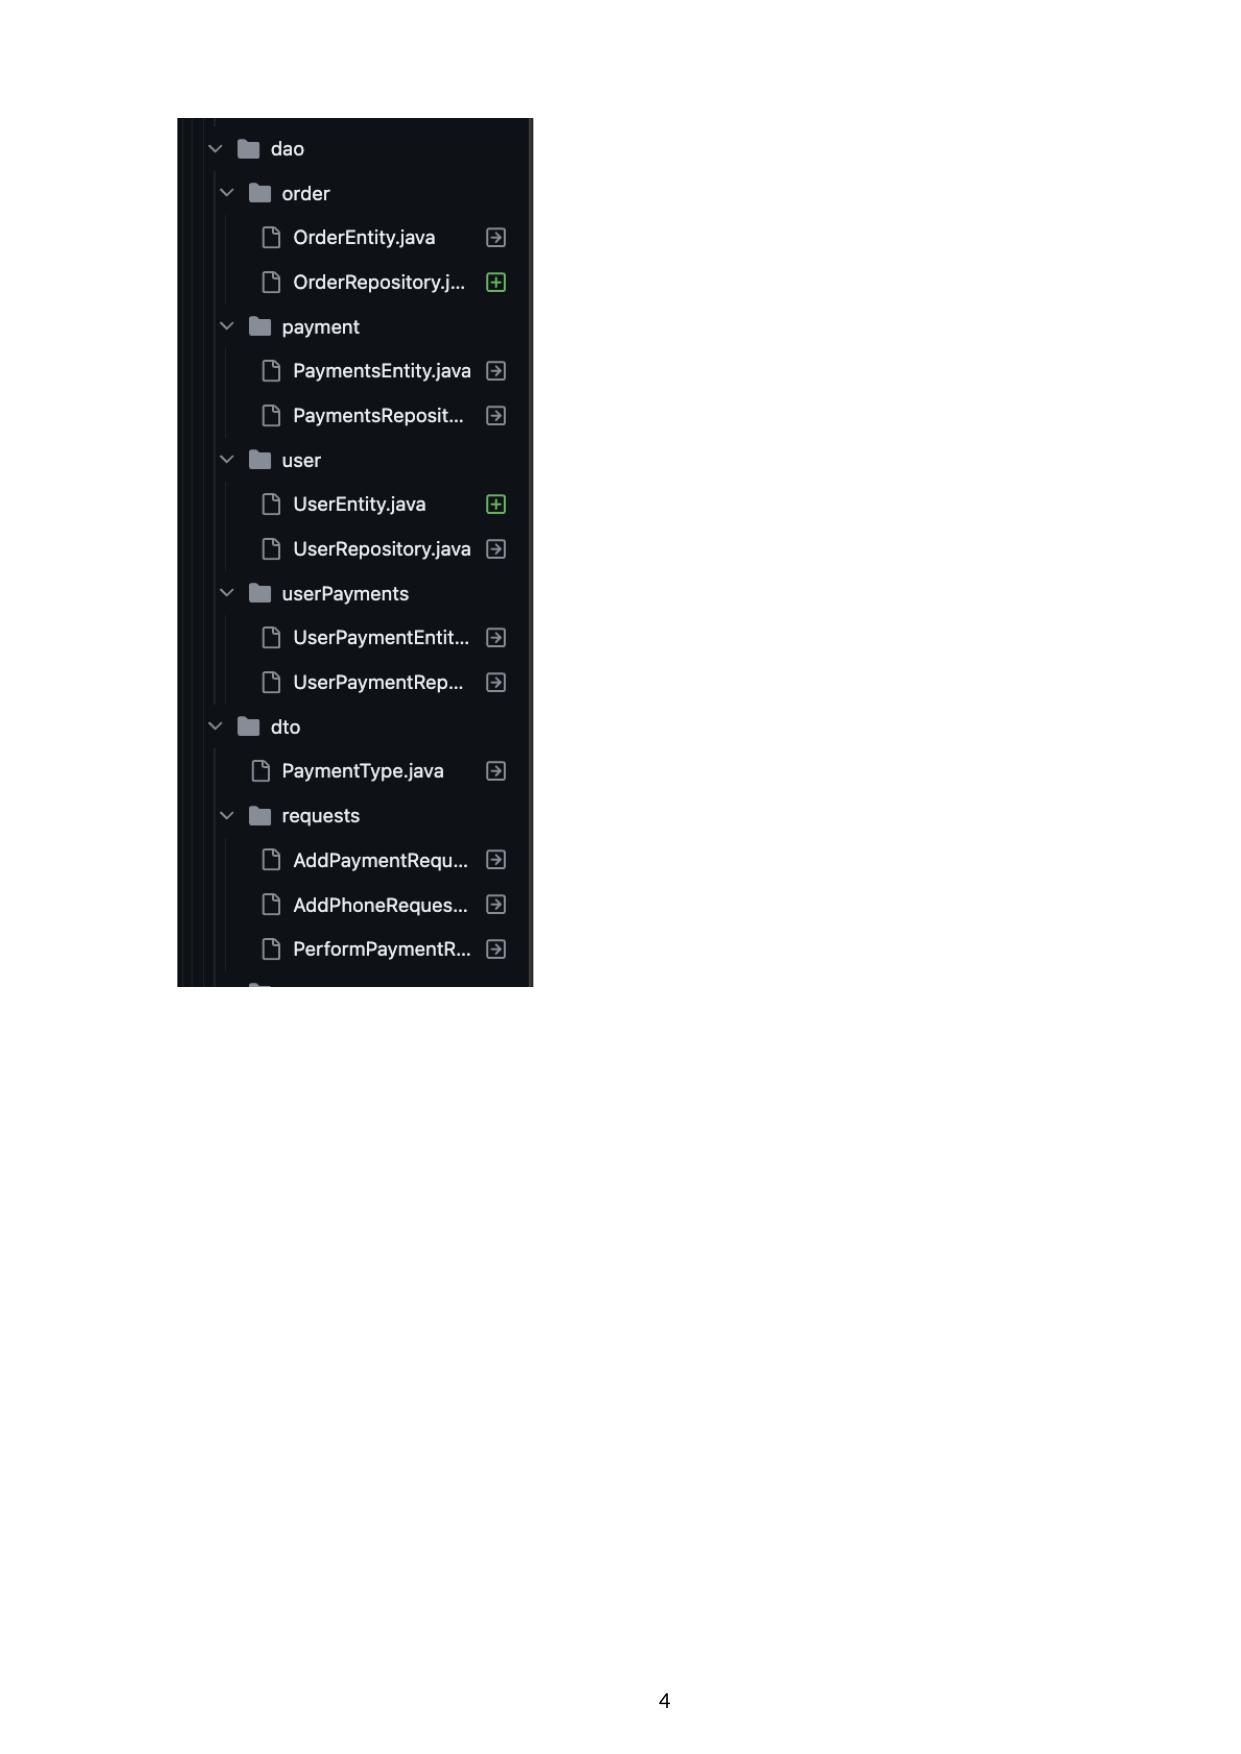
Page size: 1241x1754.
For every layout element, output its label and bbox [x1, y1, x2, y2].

picture [177, 118, 534, 987]
